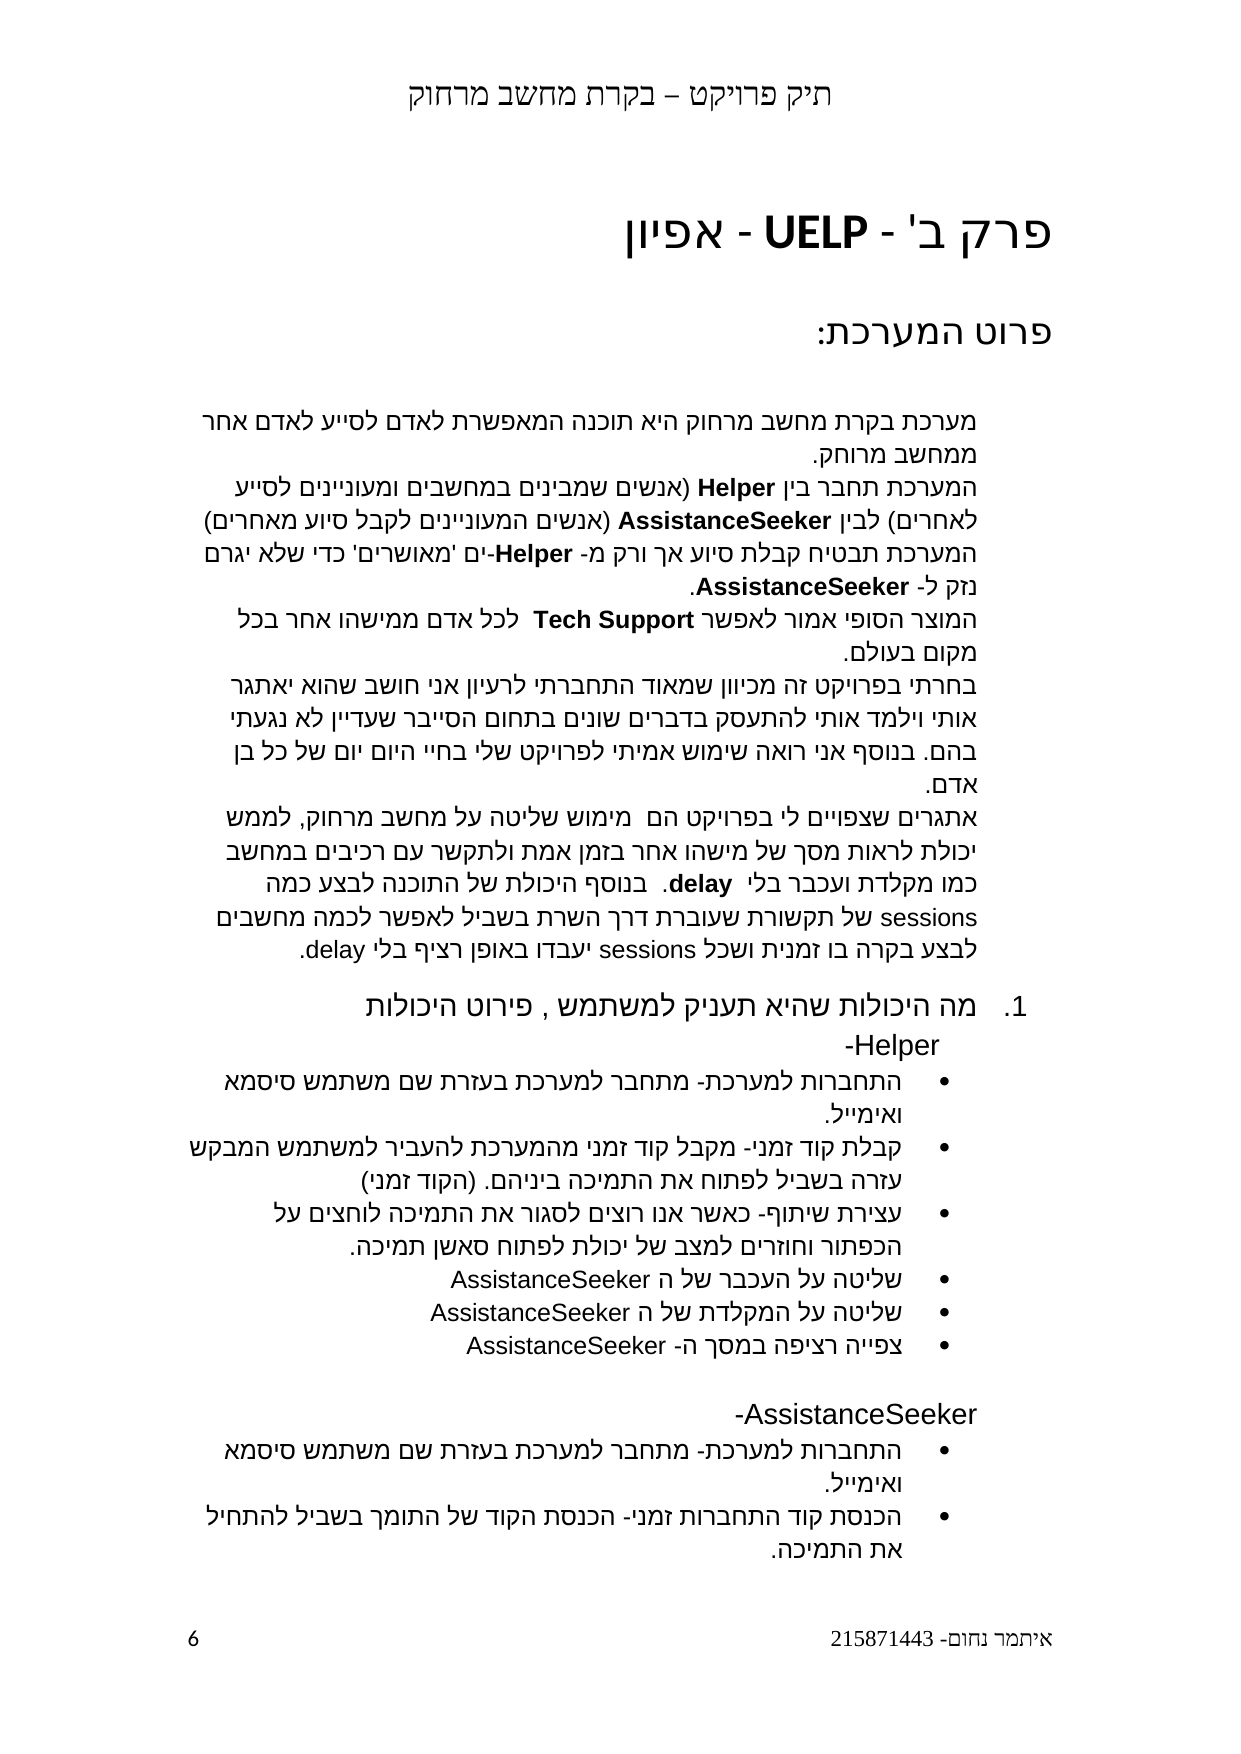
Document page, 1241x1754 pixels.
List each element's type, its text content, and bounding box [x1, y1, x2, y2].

list צפייה רציפה במסך ה- AssistanceSeeker [187, 1331, 940, 1360]
list מה היכולות שהיא תעניק למשתמש , פירוט היכולות [187, 989, 1015, 1023]
list התחברות למערכת- מתחבר למערכת בעזרת שם משתמש סיסמא ואימייל. [187, 1066, 940, 1128]
list התחברות למערכת- מתחבר למערכת בעזרת שם משתמש סיסמא ואימייל. [187, 1436, 940, 1498]
text Helper- [187, 1028, 978, 1061]
list הכנסת קוד התחברות זמני- הכנסת הקוד של התומך בשביל להתחיל את התמיכה. [187, 1502, 940, 1564]
list המערכת תבטיח קבלת סיוע אך ורק מ- Helper-ים 'מאושרים' כדי שלא יגרם נזק ל- AssistanceSeeker. [187, 539, 978, 601]
list שליטה על המקלדת של ה AssistanceSeeker [187, 1298, 940, 1327]
list קבלת קוד זמני- מקבל קוד זמני מהמערכת להעביר למשתמש המבקש עזרה בשביל לפתוח את התמיכה ביניהם. (הקוד זמני) [187, 1133, 940, 1194]
list אתגרים שצפויים לי בפרויקט הם מימוש שליטה על מחשב מרחוק, לממש יכולת לראות מסך של מישהו אחר בזמן אמת ולתקשר עם רכיבים במחשב כמו מקלדת ועכבר בלי delay. בנוסף היכולת של התוכנה לבצע כמה sessions של תקשורת שעוברת דרך השרת בשביל לאפשר לכמה מחשבים לבצע בקרה בו זמנית ושכל sessions יעבדו באופן רציף בלי delay. [187, 803, 978, 964]
list שליטה על העכבר של ה AssistanceSeeker [187, 1265, 940, 1294]
list המוצר הסופי אמור לאפשר Tech Support לכל אדם ממישהו אחר בכל מקום בעולם. [187, 605, 978, 667]
list עצירת שיתוף- כאשר אנו רוצים לסגור את התמיכה לוחצים על הכפתור וחוזרים למצב של יכולת לפתוח סאשן תמיכה. [187, 1199, 940, 1261]
list בחרתי בפרויקט זה מכיוון שמאוד התחברתי לרעיון אני חושב שהוא יאתגר אותי וילמד אותי להתעסק בדברים שונים בתחום הסייבר שעדיין לא נגעתי בהם. בנוסף אני רואה שימוש אמיתי לפרויקט שלי בחיי היום יום של כל בן אדם. [187, 671, 978, 799]
text AssistanceSeeker- [187, 1397, 978, 1431]
subtitle פרוט המערכת: [187, 308, 1053, 353]
subtitle פרק ב' - UELP - אפיון [187, 200, 1053, 261]
list מערכת בקרת מחשב מרחוק היא תוכנה המאפשרת לאדם לסייע לאדם אחר ממחשב מרוחק. המערכת תחבר בין Helper (אנשים שמבינים במחשבים ומעוניינים לסייע לאחרים) לבין AssistanceSeeker (אנשים המעוניינים לקבל סיוע מאחרים) [187, 407, 978, 535]
